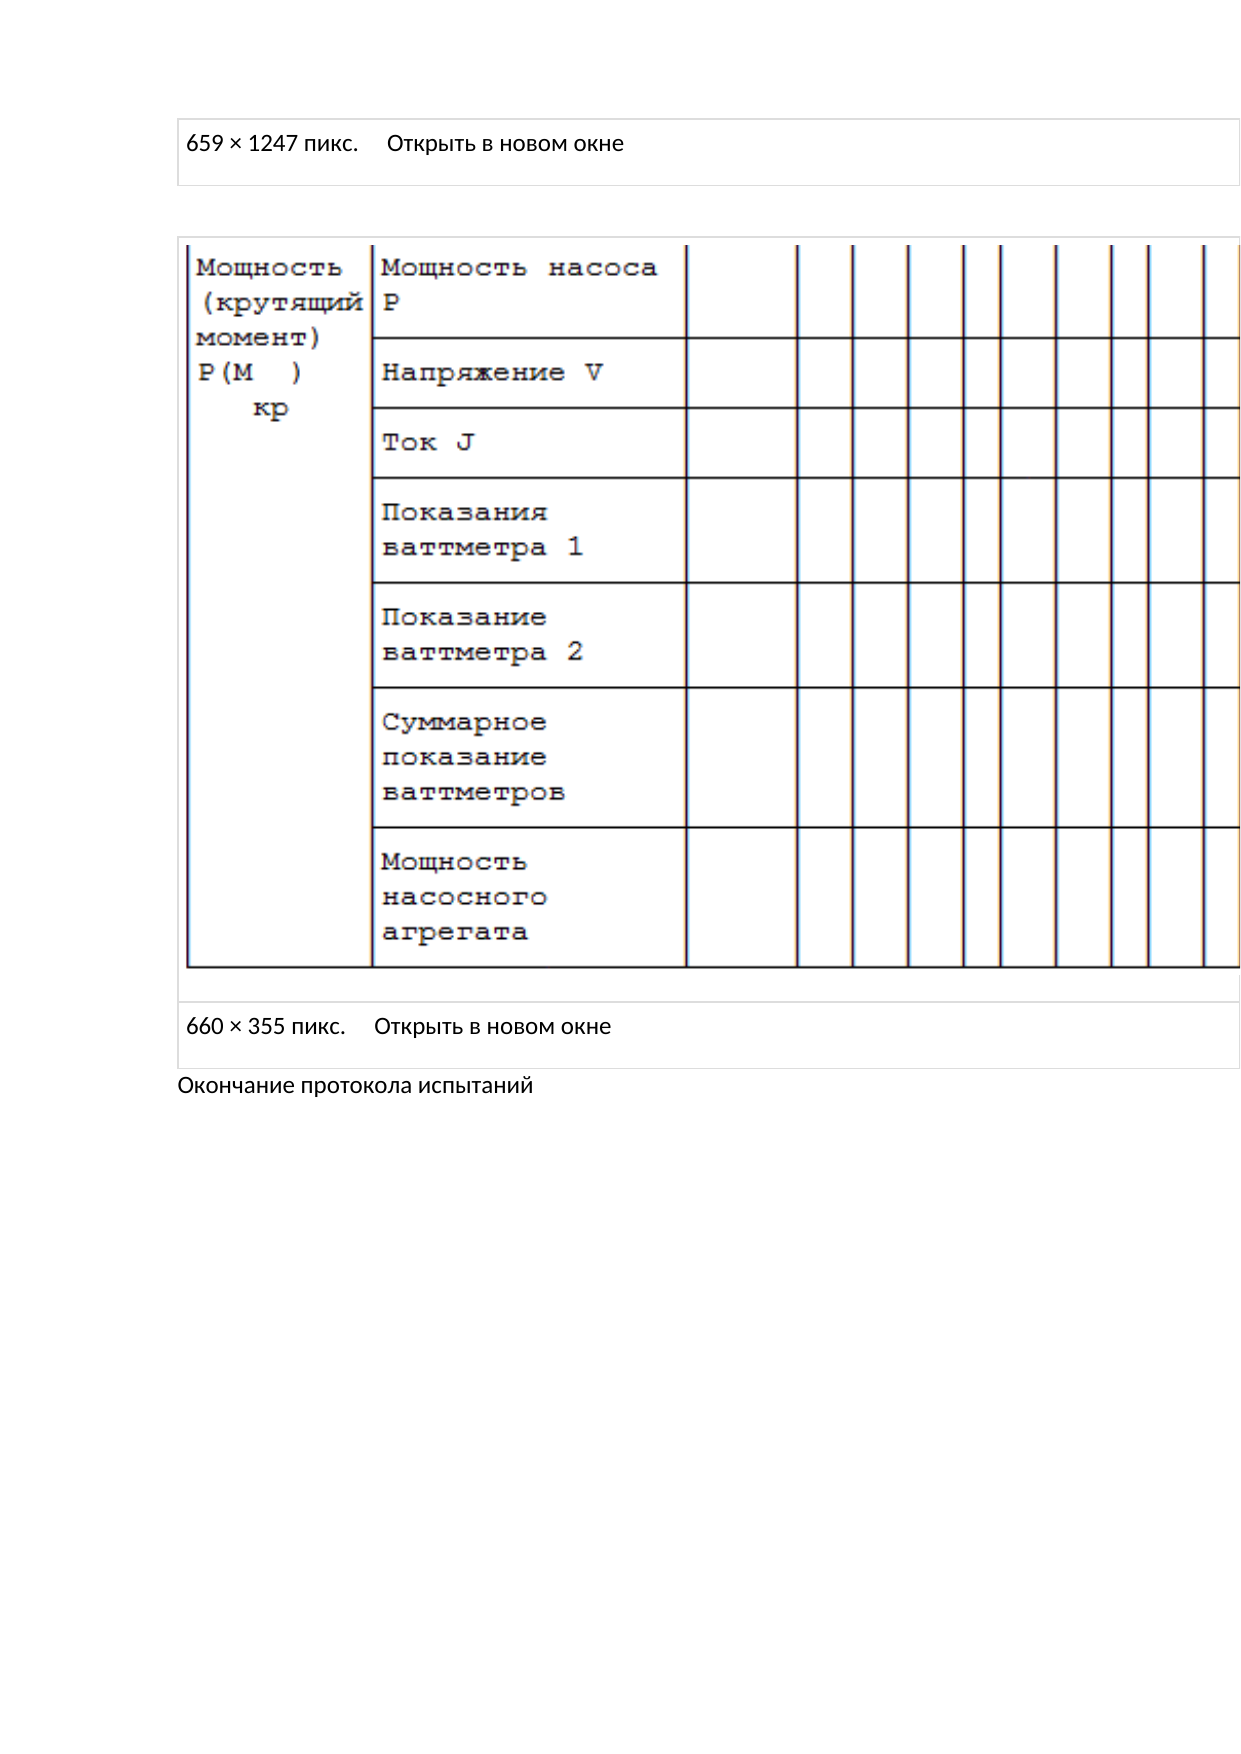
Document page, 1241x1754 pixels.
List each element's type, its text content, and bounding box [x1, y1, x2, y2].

table_cell 660 × 355 пикс. Открыть в новом окне [179, 1003, 1239, 1068]
table_cell 659 × 1247 пикс. Открыть в новом окне [179, 120, 1239, 185]
text Окончание протокола испытаний [177, 1069, 1152, 1100]
table_header [179, 238, 1239, 1001]
picture [185, 245, 1241, 975]
